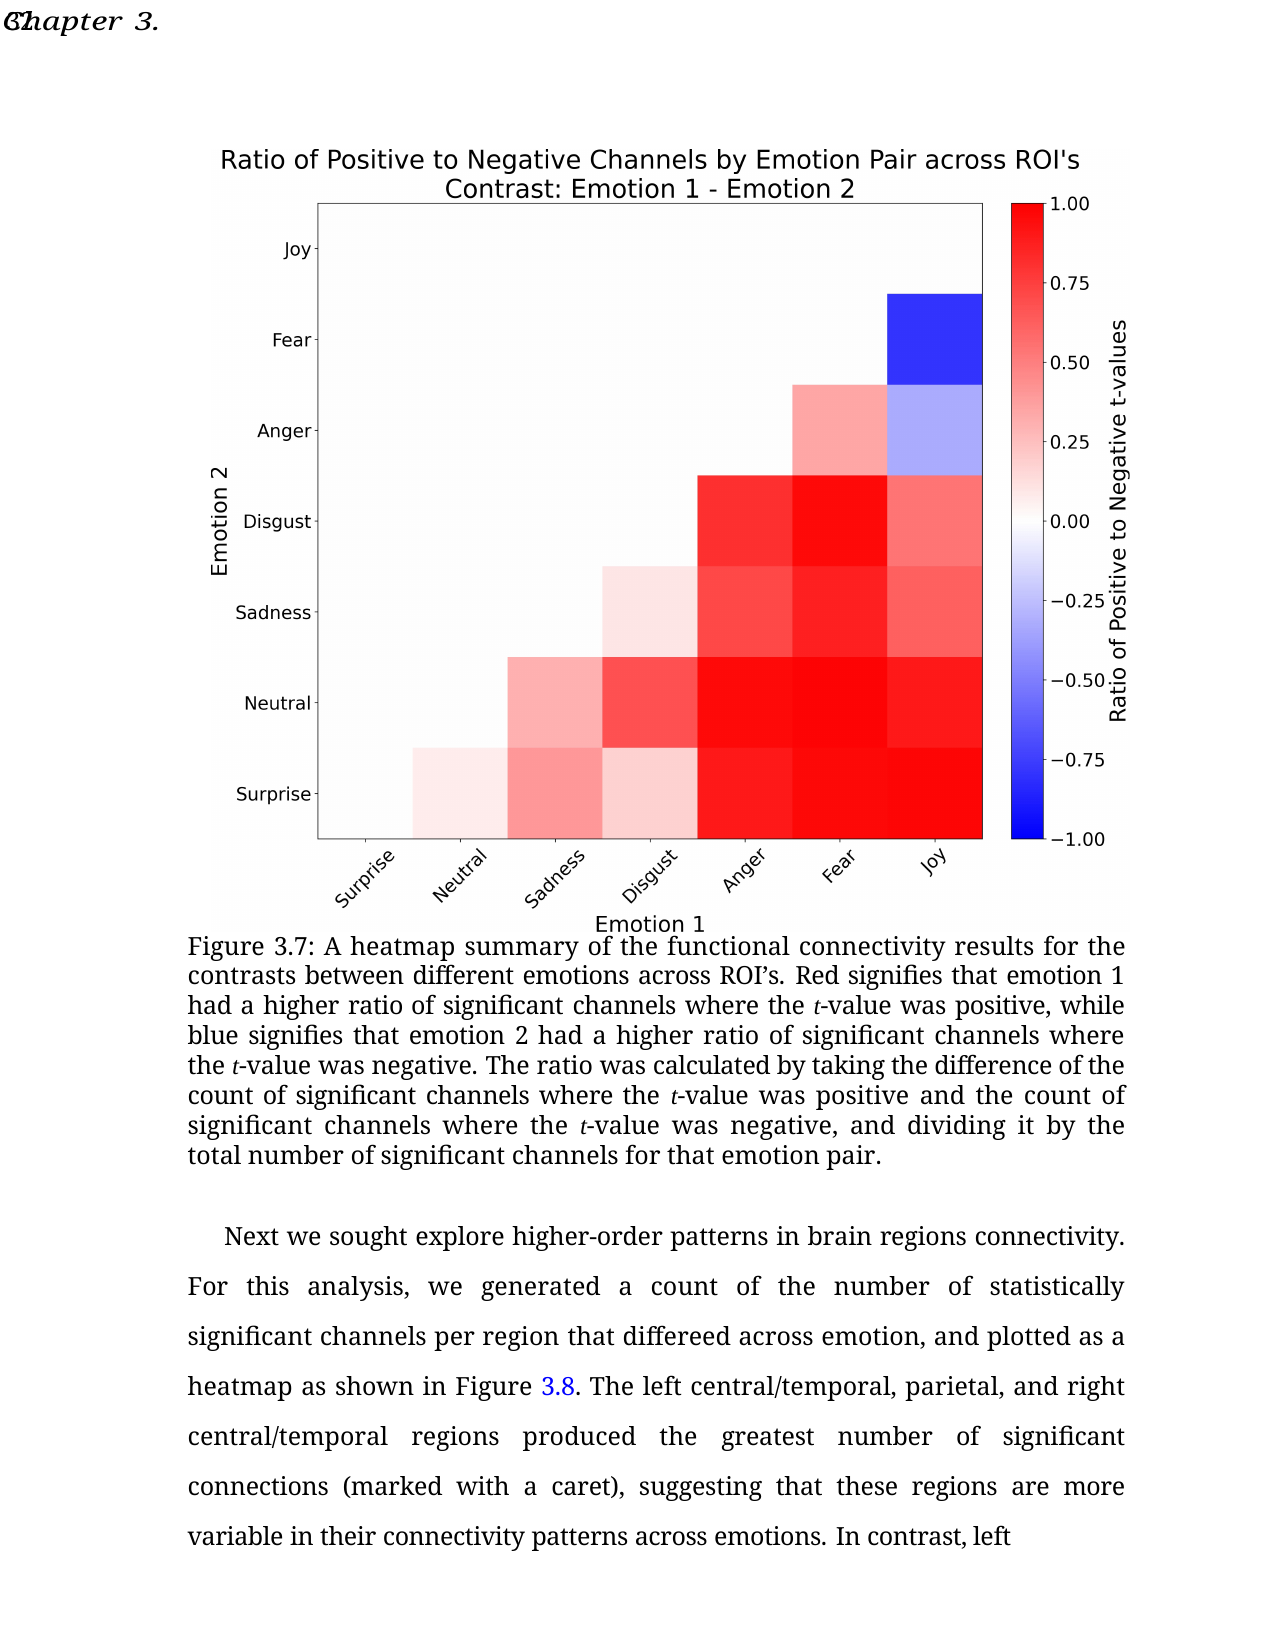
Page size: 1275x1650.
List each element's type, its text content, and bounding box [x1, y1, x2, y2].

text Next we sought explore higher-order patterns in brain regions connectivity. For this analysis, we generated a count of the number of statistically significant channels per region that differeed across emotion, and plotted as a heatmap as shown in Figure 3.8. The left central/temporal, parietal, and right central/temporal regions produced the greatest number of significant connections (marked with a caret), suggesting that these regions are more variable in their connectivity patterns across emotions. In contrast, left [187, 1219, 1125, 1553]
text Figure 3.7: A heatmap summary of the functional connectivity results for the contrasts between different emotions across ROI’s. Red signifies that emotion 1 had a higher ratio of significant channels where the t-value was positive, while blue signifies that emotion 2 had a higher ratio of significant channels where the t-value was negative. The ratio was calculated by taking the difference of the count of significant channels where the t-value was positive and the count of significant channels where the t-value was negative, and dividing it by the total number of significant channels for that emotion pair. [187, 932, 1125, 1172]
picture [211, 149, 1130, 932]
